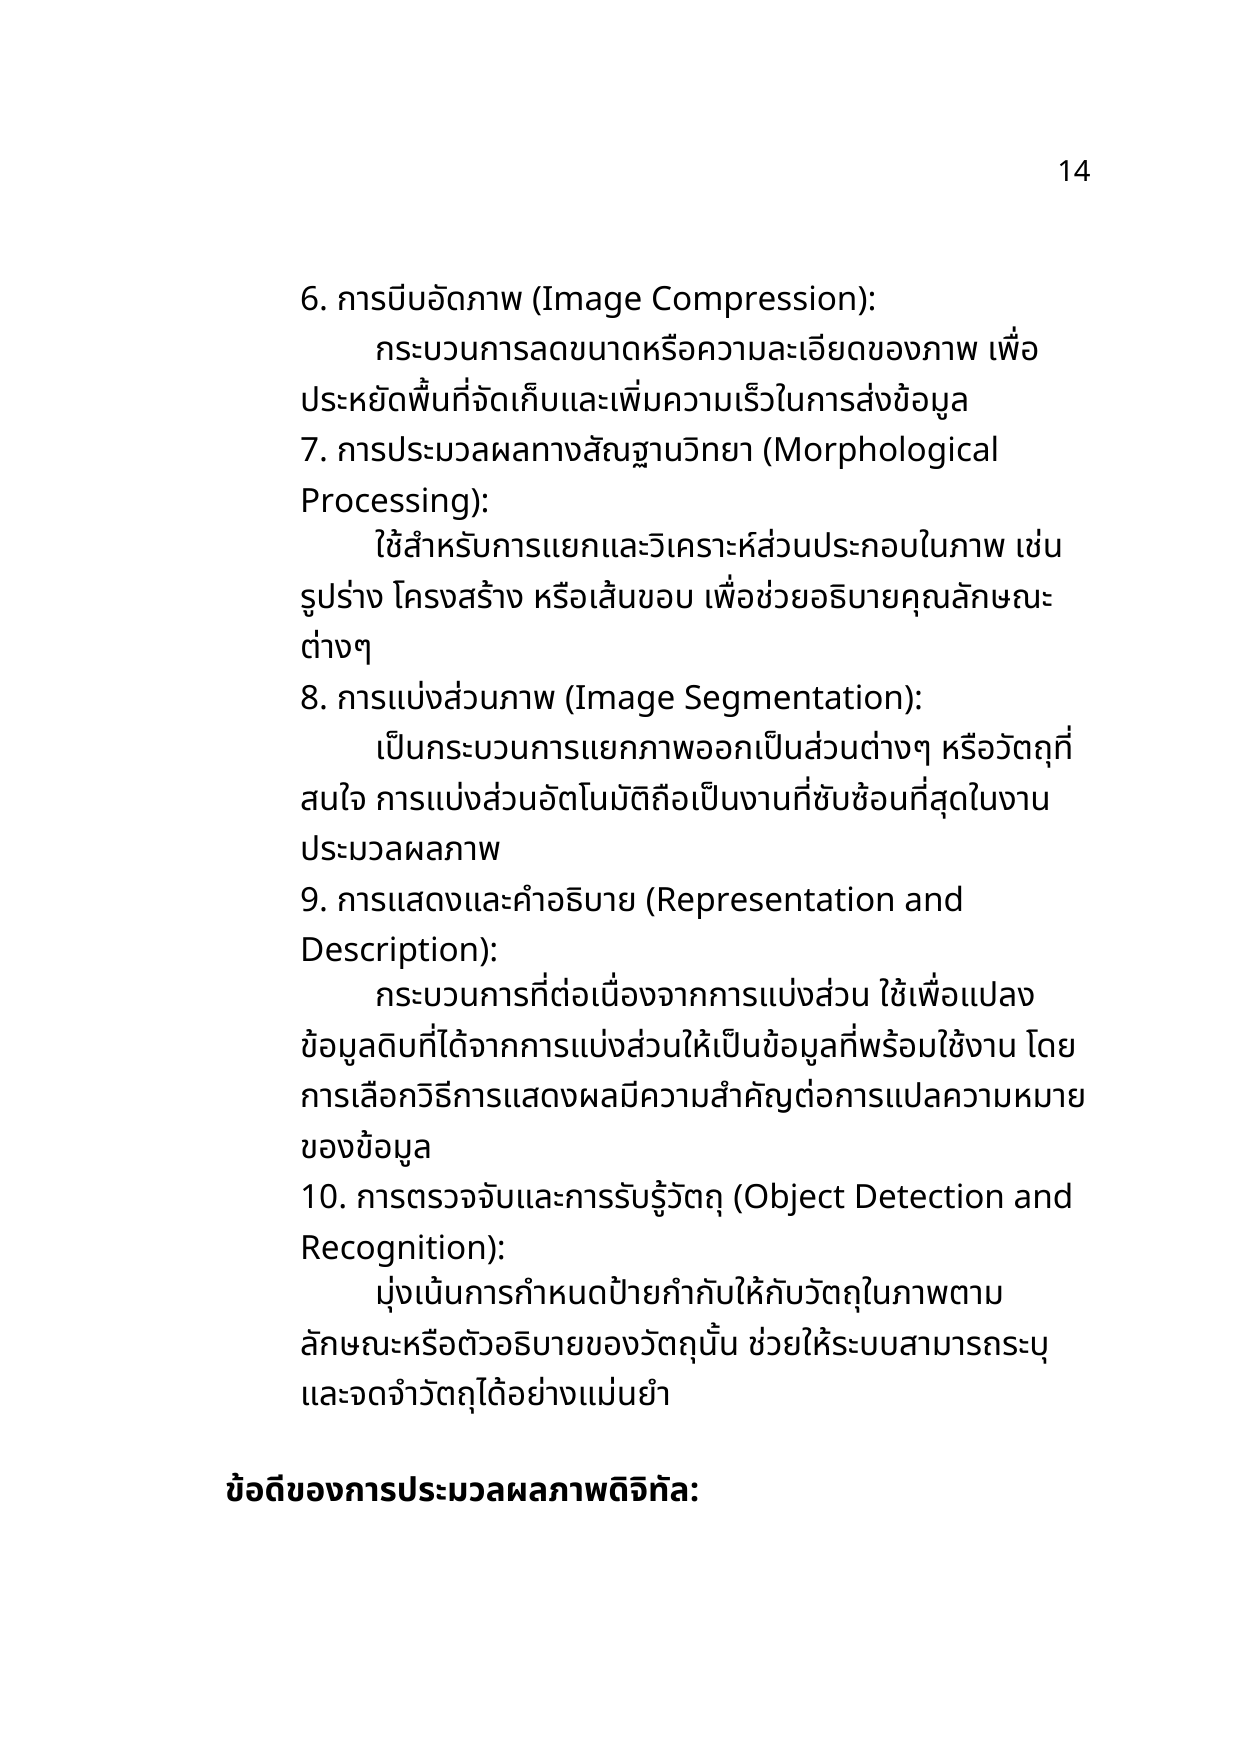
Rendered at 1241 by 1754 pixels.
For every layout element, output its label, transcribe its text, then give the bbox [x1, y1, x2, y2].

text 10. การตรวจจับและการรับรู้วัตถุ (Object Detection and Recognition): [300, 1173, 1090, 1269]
text 7. การประมวลผลทางสัณฐานวิทยา (Morphological Processing): [300, 426, 1090, 522]
text กระบวนการลดขนาดหรือความละเอียดของภาพ เพื่อประหยัดพื้นที่จัดเก็บและเพิ่มความเร็วในการส่งข้อมูล [300, 325, 1090, 426]
text เป็นกระบวนการแยกภาพออกเป็นส่วนต่างๆ หรือวัตถุที่สนใจ การแบ่งส่วนอัตโนมัติถือเป็นงานที่ซับซ้อนที่สุดในงานประมวลผลภาพ [300, 724, 1090, 875]
text มุ่งเน้นการกำหนดป้ายกำกับให้กับวัตถุในภาพตามลักษณะหรือตัวอธิบายของวัตถุนั้น ช่วยให้ระบบสามารถระบุและจดจำวัตถุได้อย่างแม่นยำ [300, 1269, 1090, 1420]
text ใช้สำหรับการแยกและวิเคราะห์ส่วนประกอบในภาพ เช่น รูปร่าง โครงสร้าง หรือเส้นขอบ เพื่อช่วยอธิบายคุณลักษณะต่างๆ [300, 522, 1090, 673]
text ข้อดีของการประมวลผลภาพดิจิทัล: [225, 1466, 1090, 1516]
text 9. การแสดงและคำอธิบาย (Representation and Description): [300, 875, 1090, 971]
text 8. การแบ่งส่วนภาพ (Image Segmentation): [300, 673, 1090, 724]
text 6. การบีบอัดภาพ (Image Compression): [300, 275, 1090, 325]
text กระบวนการที่ต่อเนื่องจากการแบ่งส่วน ใช้เพื่อแปลงข้อมูลดิบที่ได้จากการแบ่งส่วนให้เป็นข้อมูลที่พร้อมใช้งาน โดยการเลือกวิธีการแสดงผลมีความสำคัญต่อการแปลความหมายของข้อมูล [300, 971, 1090, 1173]
